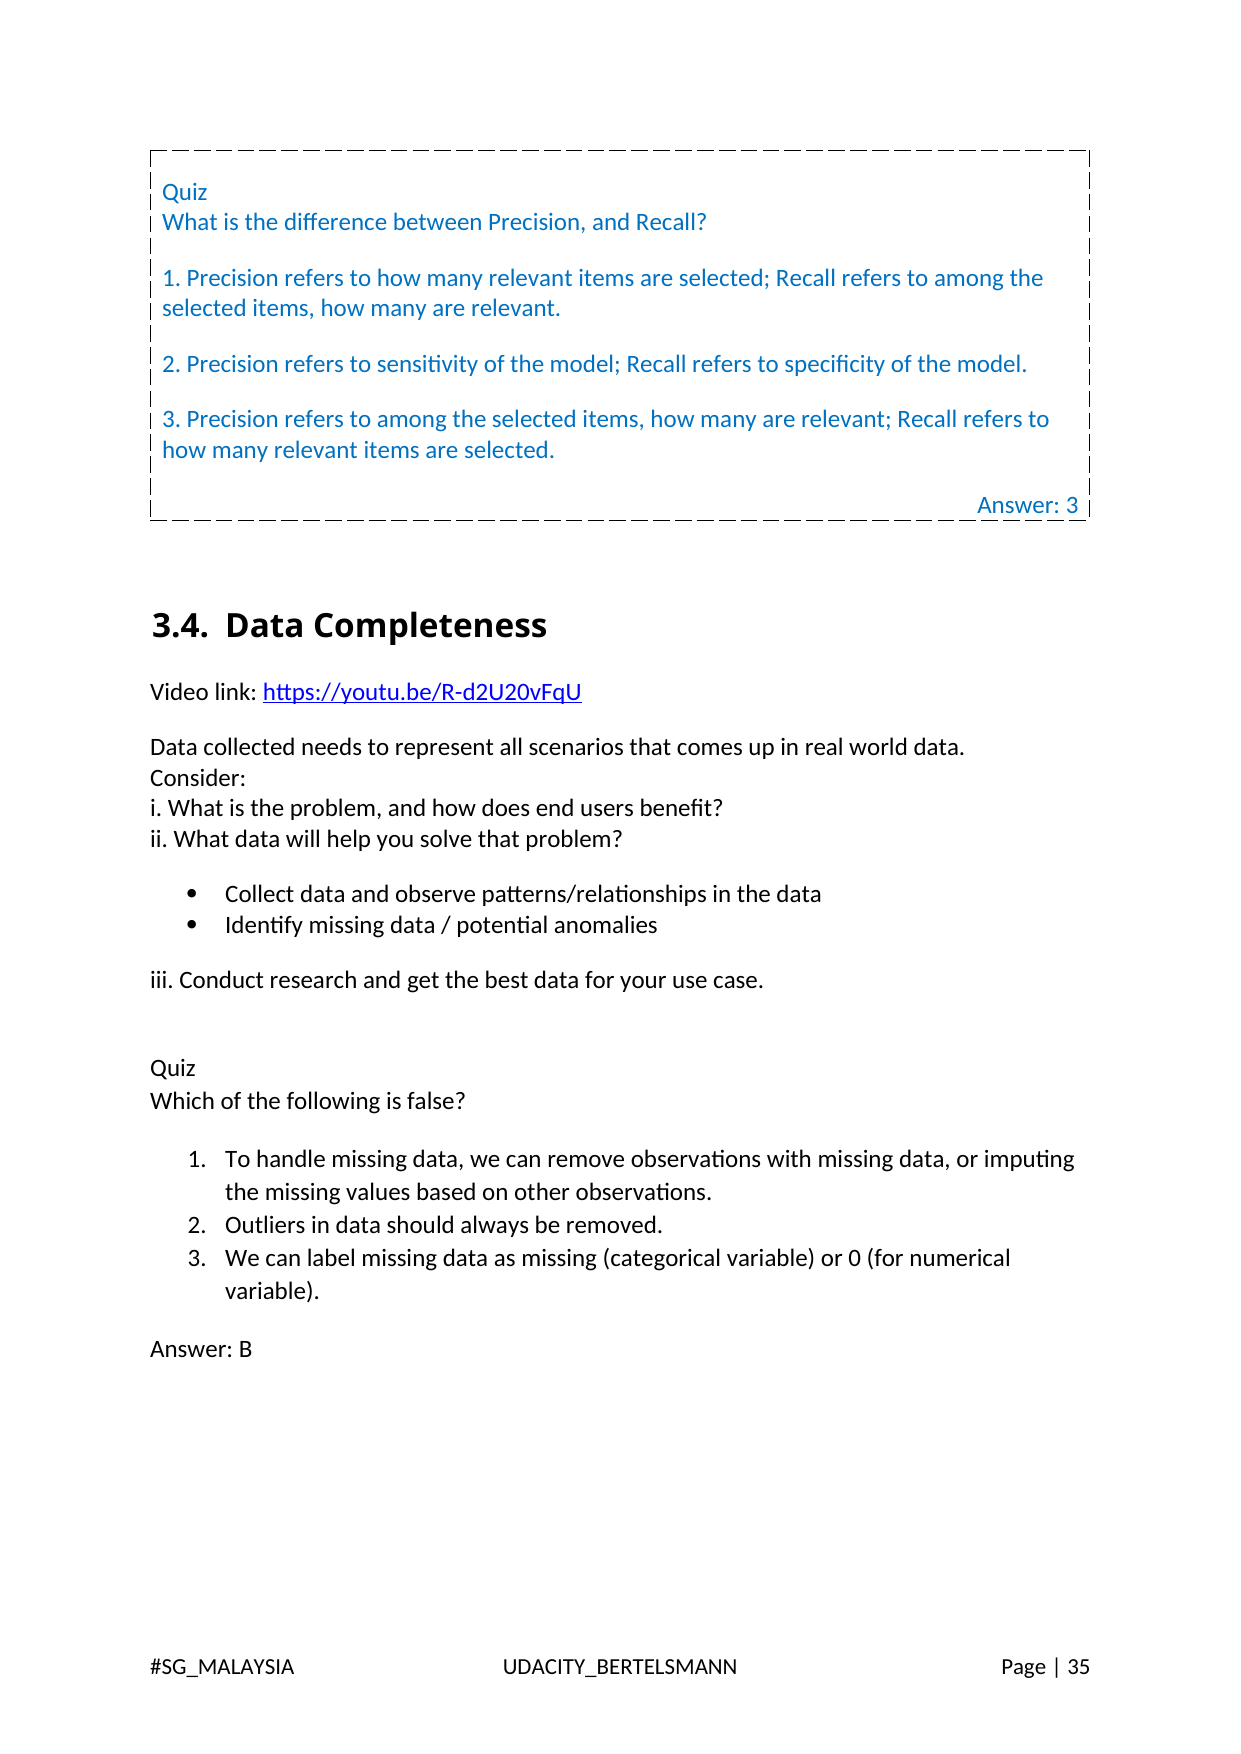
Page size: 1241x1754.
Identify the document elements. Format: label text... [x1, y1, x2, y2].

subtitle Data Completeness [152, 602, 1090, 647]
list Identify missing data / potential anomalies [187, 909, 1090, 939]
list To handle missing data, we can remove observations with missing data, or imputing the missing values based on other observations. [187, 1143, 1090, 1207]
text Data collected needs to represent all scenarios that comes up in real world data. Consider: i. What is the problem, and how does end users benefit? ii. What data will help you solve that problem? [150, 731, 1090, 853]
text Answer: B [150, 1333, 1090, 1363]
list We can label missing data as missing (categorical variable) or 0 (for numerical variable). [187, 1242, 1090, 1305]
text Video link: https://youtu.be/R-d2U20vFqU [150, 676, 1090, 706]
table_header Quiz What is the difference between Precision, and Recall? 1. Precision refers to how many relevant items are selected; Recall refers to among the selected items, how many are relevant. 2. Precision refers to sensitivity of the model; Recall refers to specificity of the model. 3. Precision refers to among the selected items, how many are relevant; Recall refers to how many relevant items are selected. Answer: 3 [151, 150, 1090, 520]
list Outliers in data should always be removed. [187, 1209, 1090, 1239]
list Collect data and observe patterns/relationships in the data [187, 878, 1090, 909]
text Quiz Which of the following is false? [150, 1052, 1090, 1116]
text iii. Conduct research and get the best data for your use case. [150, 964, 1090, 1025]
